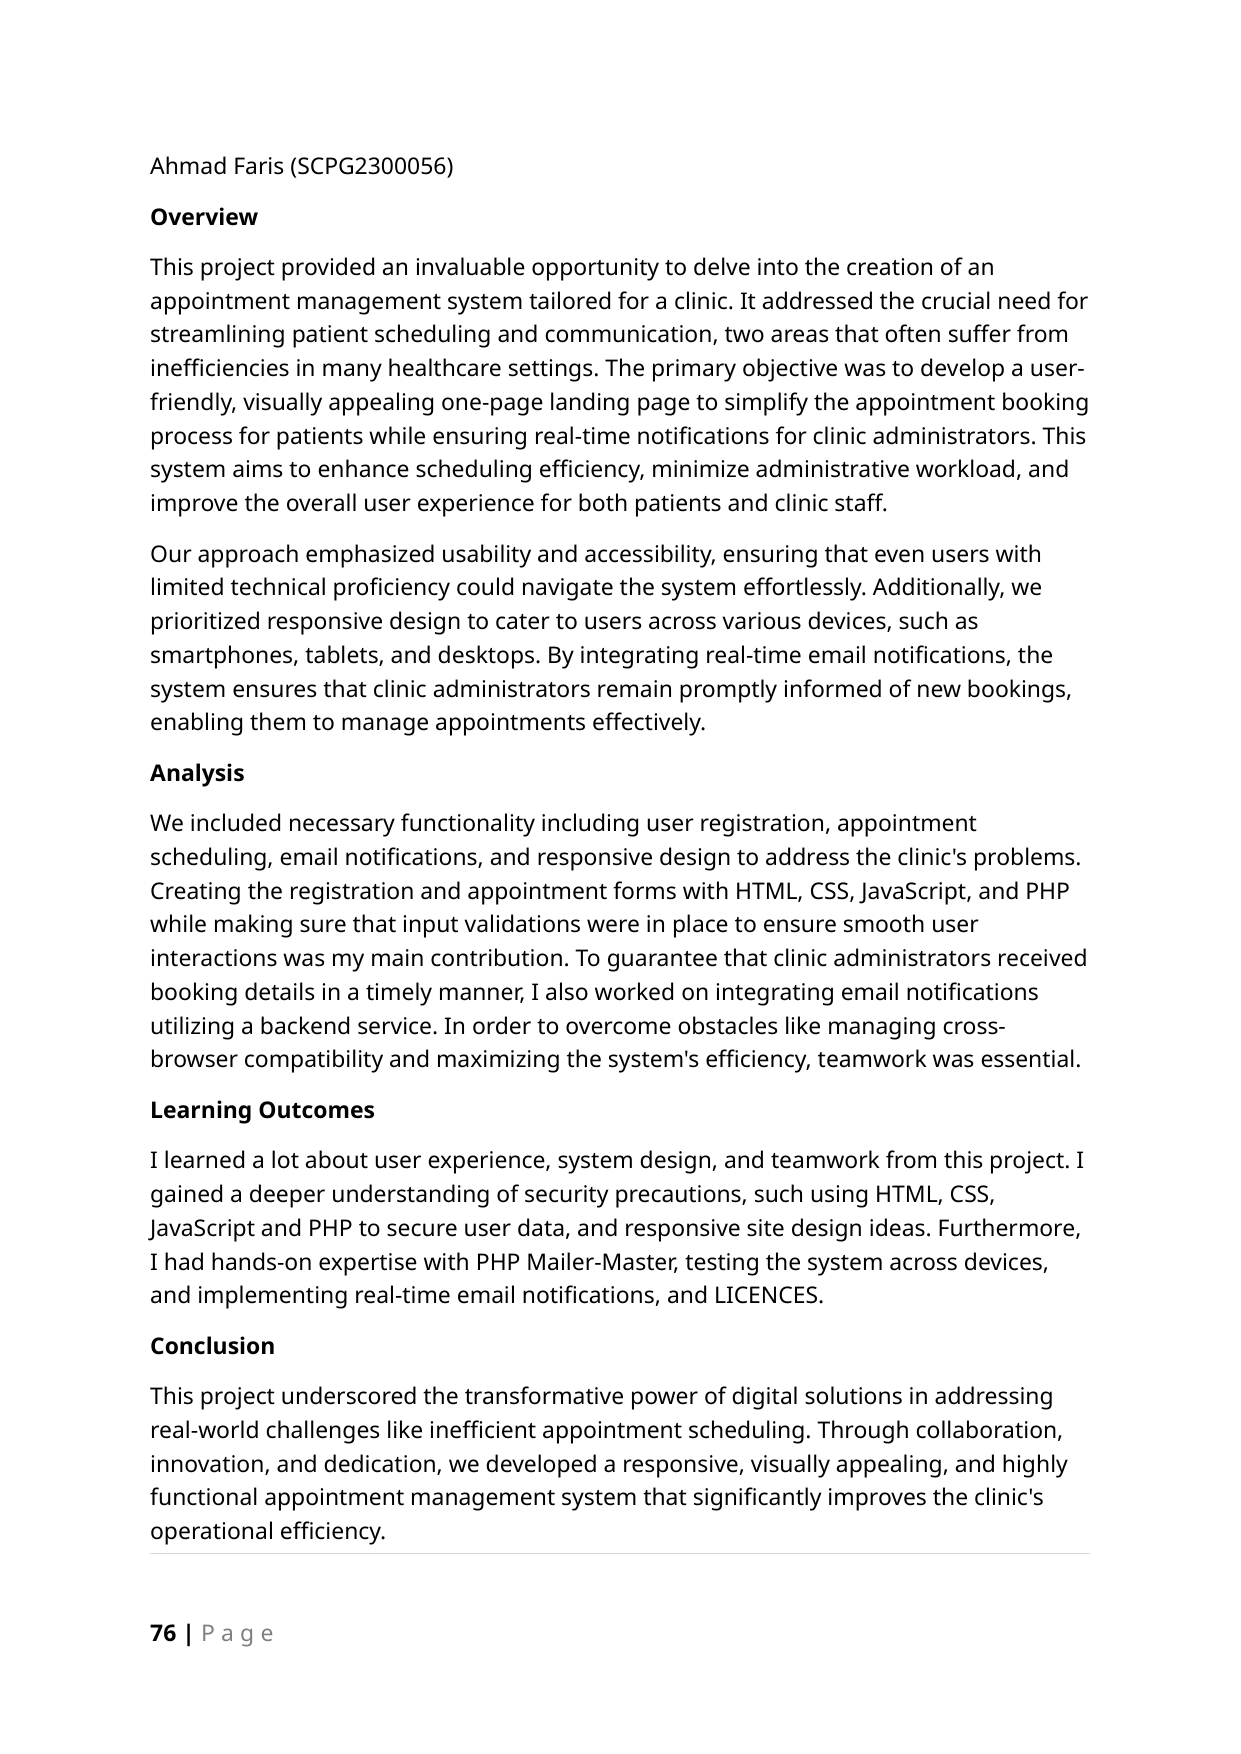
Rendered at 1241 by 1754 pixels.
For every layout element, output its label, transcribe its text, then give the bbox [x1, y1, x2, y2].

text This project provided an invaluable opportunity to delve into the creation of an appointment management system tailored for a clinic. It addressed the crucial need for streamlining patient scheduling and communication, two areas that often suffer from inefficiencies in many healthcare settings. The primary objective was to develop a user-friendly, visually appealing one-page landing page to simplify the appointment booking process for patients while ensuring real-time notifications for clinic administrators. This system aims to enhance scheduling efficiency, minimize administrative workload, and improve the overall user experience for both patients and clinic staff. [150, 251, 1090, 518]
text Conclusion [150, 1329, 1090, 1361]
text Overview [150, 200, 1090, 232]
text Learning Outcomes [150, 1094, 1090, 1125]
text This project underscored the transformative power of digital solutions in addressing real-world challenges like inefficient appointment scheduling. Through collaboration, innovation, and dedication, we developed a responsive, visually appealing, and highly functional appointment management system that significantly improves the clinic's operational efficiency. [150, 1380, 1090, 1546]
text Analysis [150, 757, 1090, 788]
text Ahmad Faris (SCPG2300056) [150, 150, 1090, 181]
text I learned a lot about user experience, system design, and teamwork from this project. I gained a deeper understanding of security precautions, such using HTML, CSS, JavaScript and PHP to secure user data, and responsive site design ideas. Furthermore, I had hands-on expertise with PHP Mailer-Master, testing the system across devices, and implementing real-time email notifications, and LICENCES. [150, 1144, 1090, 1310]
text We included necessary functionality including user registration, appointment scheduling, email notifications, and responsive design to address the clinic's problems. Creating the registration and appointment forms with HTML, CSS, JavaScript, and PHP while making sure that input validations were in place to ensure smooth user interactions was my main contribution. To guarantee that clinic administrators received booking details in a timely manner, I also worked on integrating email notifications utilizing a backend service. In order to overcome obstacles like managing cross-browser compatibility and maximizing the system's efficiency, teamwork was essential. [150, 807, 1090, 1074]
text Our approach emphasized usability and accessibility, ensuring that even users with limited technical proficiency could navigate the system effortlessly. Additionally, we prioritized responsive design to cater to users across various devices, such as smartphones, tablets, and desktops. By integrating real-time email notifications, the system ensures that clinic administrators remain promptly informed of new bookings, enabling them to manage appointments effectively. [150, 537, 1090, 737]
